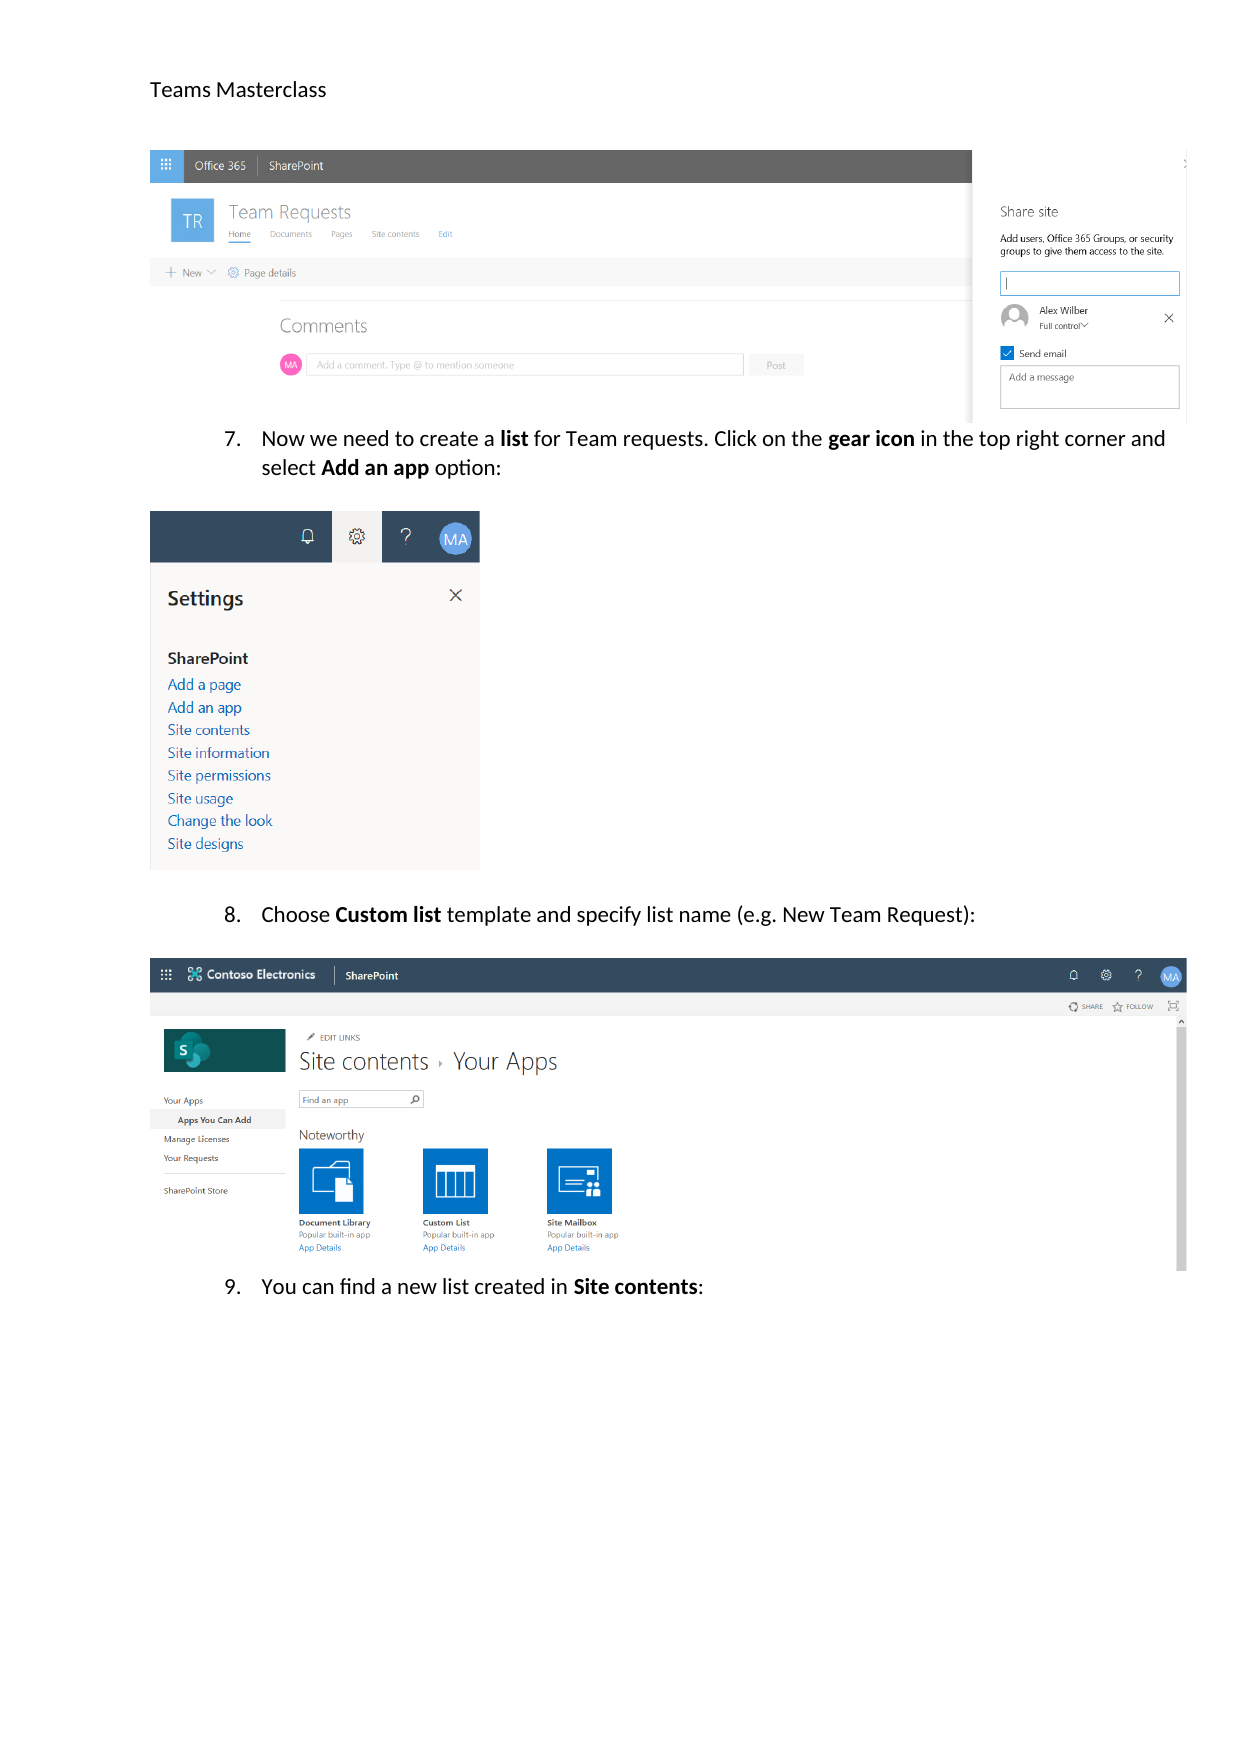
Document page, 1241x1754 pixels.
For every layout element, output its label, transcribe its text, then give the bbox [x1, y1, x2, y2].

list Now we need to create a list for Team requests. Click on the gear icon in the top right corner and select Add an app option: [224, 424, 1187, 481]
picture [150, 958, 1187, 1271]
list You can find a new list created in Site contents: [224, 1272, 1187, 1300]
list Choose Custom list template and specify list name (e.g. New Team Request): [224, 900, 1187, 928]
picture [150, 150, 1187, 423]
picture [150, 511, 480, 870]
